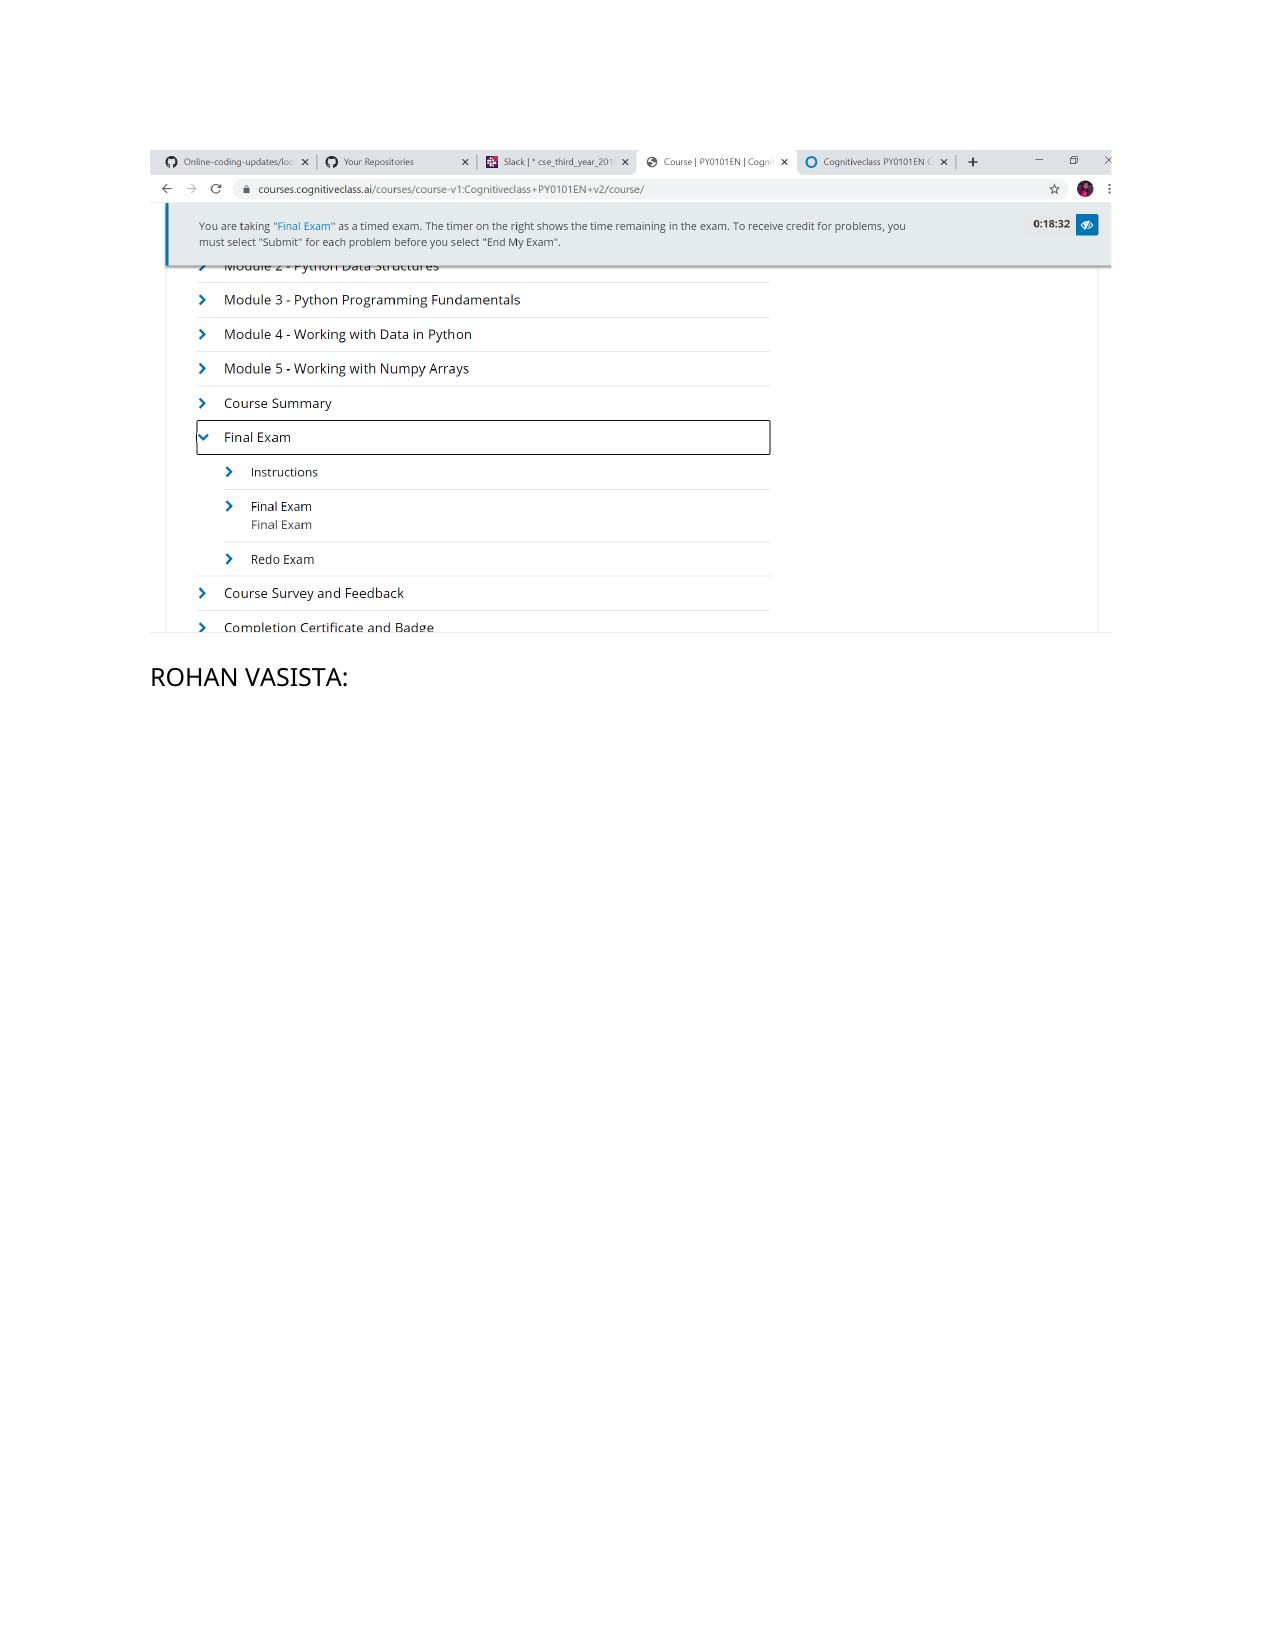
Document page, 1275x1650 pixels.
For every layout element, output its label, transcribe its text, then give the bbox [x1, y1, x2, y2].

picture [150, 150, 1112, 635]
text ROHAN VASISTA: [150, 660, 1125, 694]
